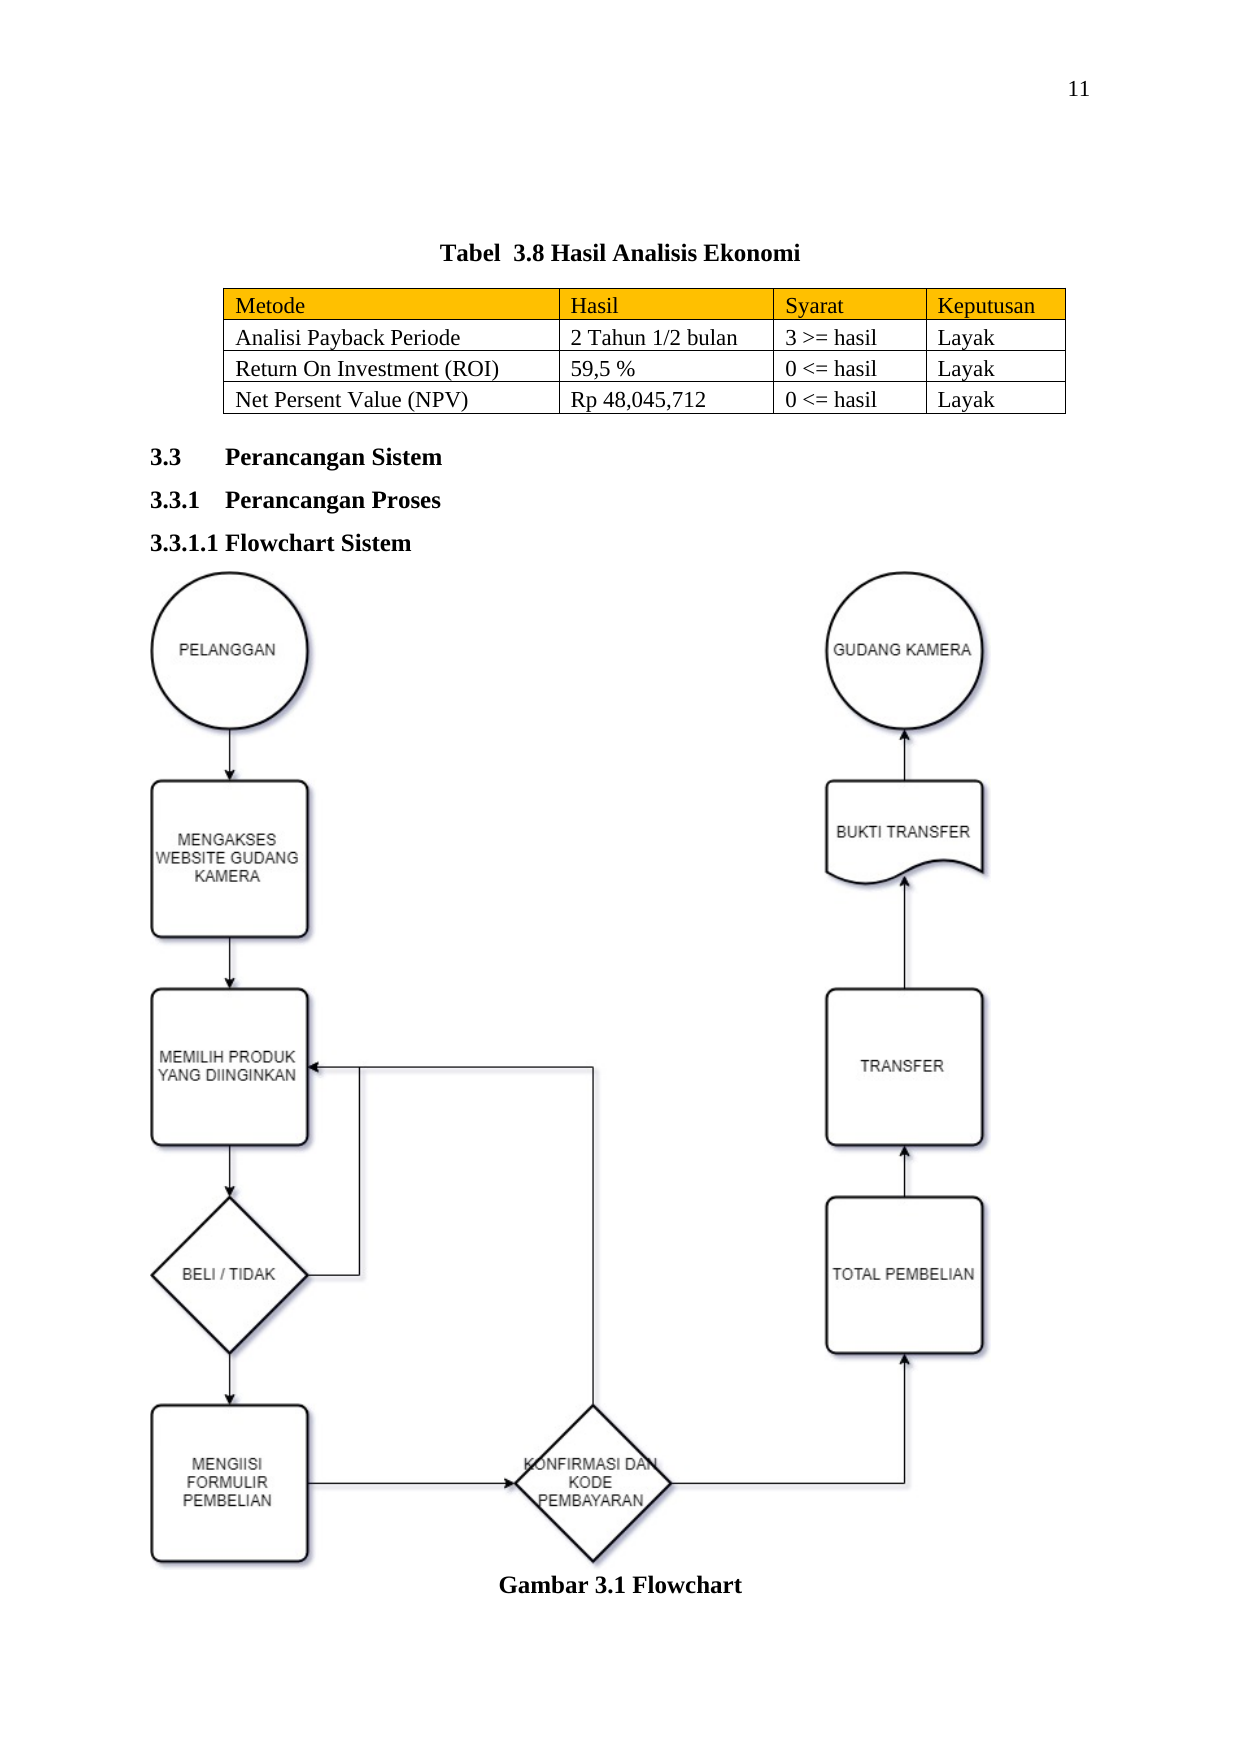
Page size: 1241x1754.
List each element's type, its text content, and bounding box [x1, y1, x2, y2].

table_header Keputusan [927, 289, 1065, 319]
text Gambar 3.1 Flowchart [150, 1570, 1090, 1599]
subtitle Flowchart Sistem [150, 528, 1090, 557]
table_cell Net Persent Value (NPV) [224, 382, 559, 412]
table_cell 0 <= hasil [774, 351, 926, 381]
picture [150, 571, 991, 1570]
table_cell 0 <= hasil [774, 382, 926, 412]
table_header Syarat [774, 289, 926, 319]
table_cell 2 Tahun 1/2 bulan [560, 320, 773, 350]
table_cell 3 >= hasil [774, 320, 926, 350]
table_cell Return On Investment (ROI) [224, 351, 559, 381]
table_cell Rp 48,045,712 [560, 382, 773, 412]
table_cell Layak [927, 320, 1065, 350]
table_header Metode [224, 289, 559, 319]
table_cell Layak [927, 351, 1065, 381]
table_cell Analisi Payback Periode [224, 320, 559, 350]
table_cell Layak [927, 382, 1065, 412]
subtitle Perancangan Proses [150, 485, 1090, 514]
subtitle Perancangan Sistem [150, 442, 1090, 471]
table_header Hasil [560, 289, 773, 319]
table_cell 59,5 % [560, 351, 773, 381]
